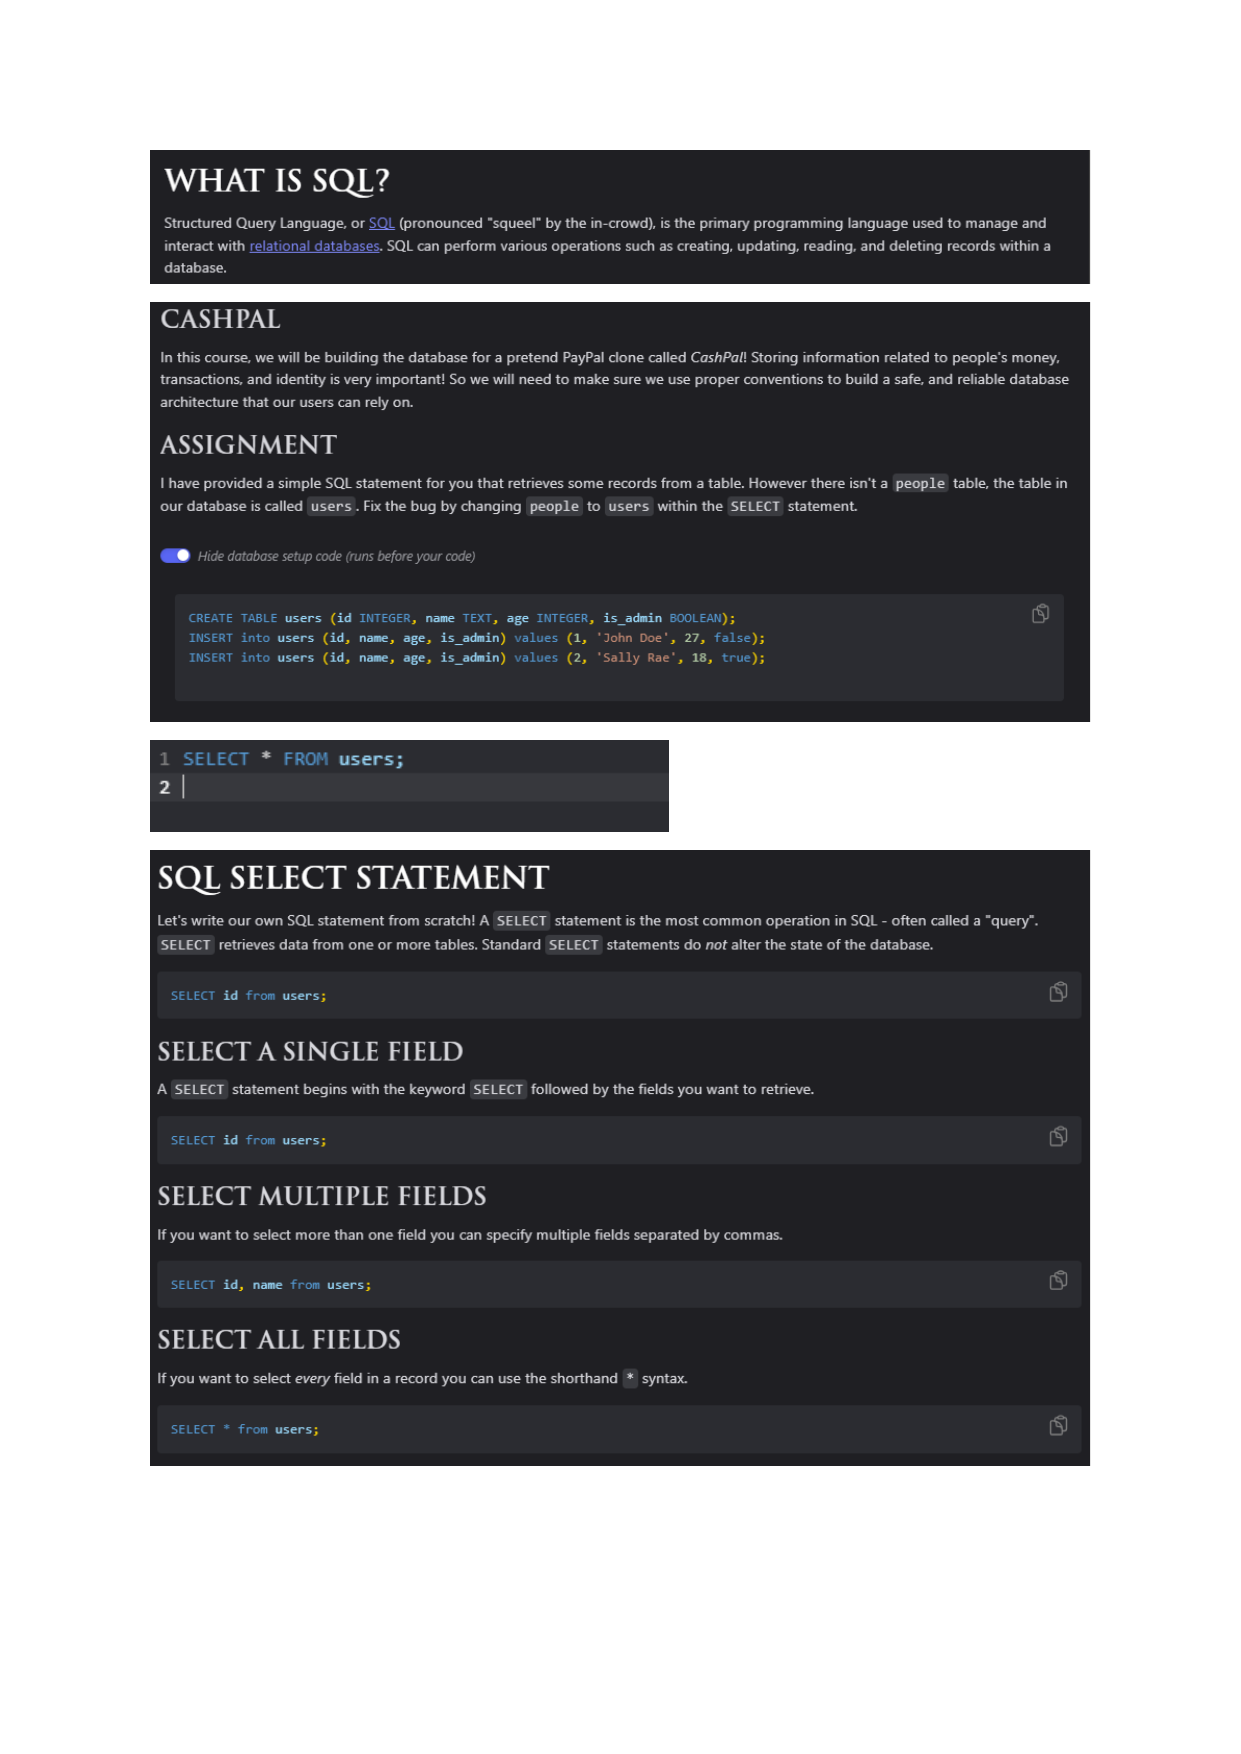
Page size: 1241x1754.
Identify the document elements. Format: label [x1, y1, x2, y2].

picture [150, 302, 1091, 722]
picture [150, 150, 1091, 284]
picture [150, 850, 1091, 1466]
picture [150, 740, 669, 832]
